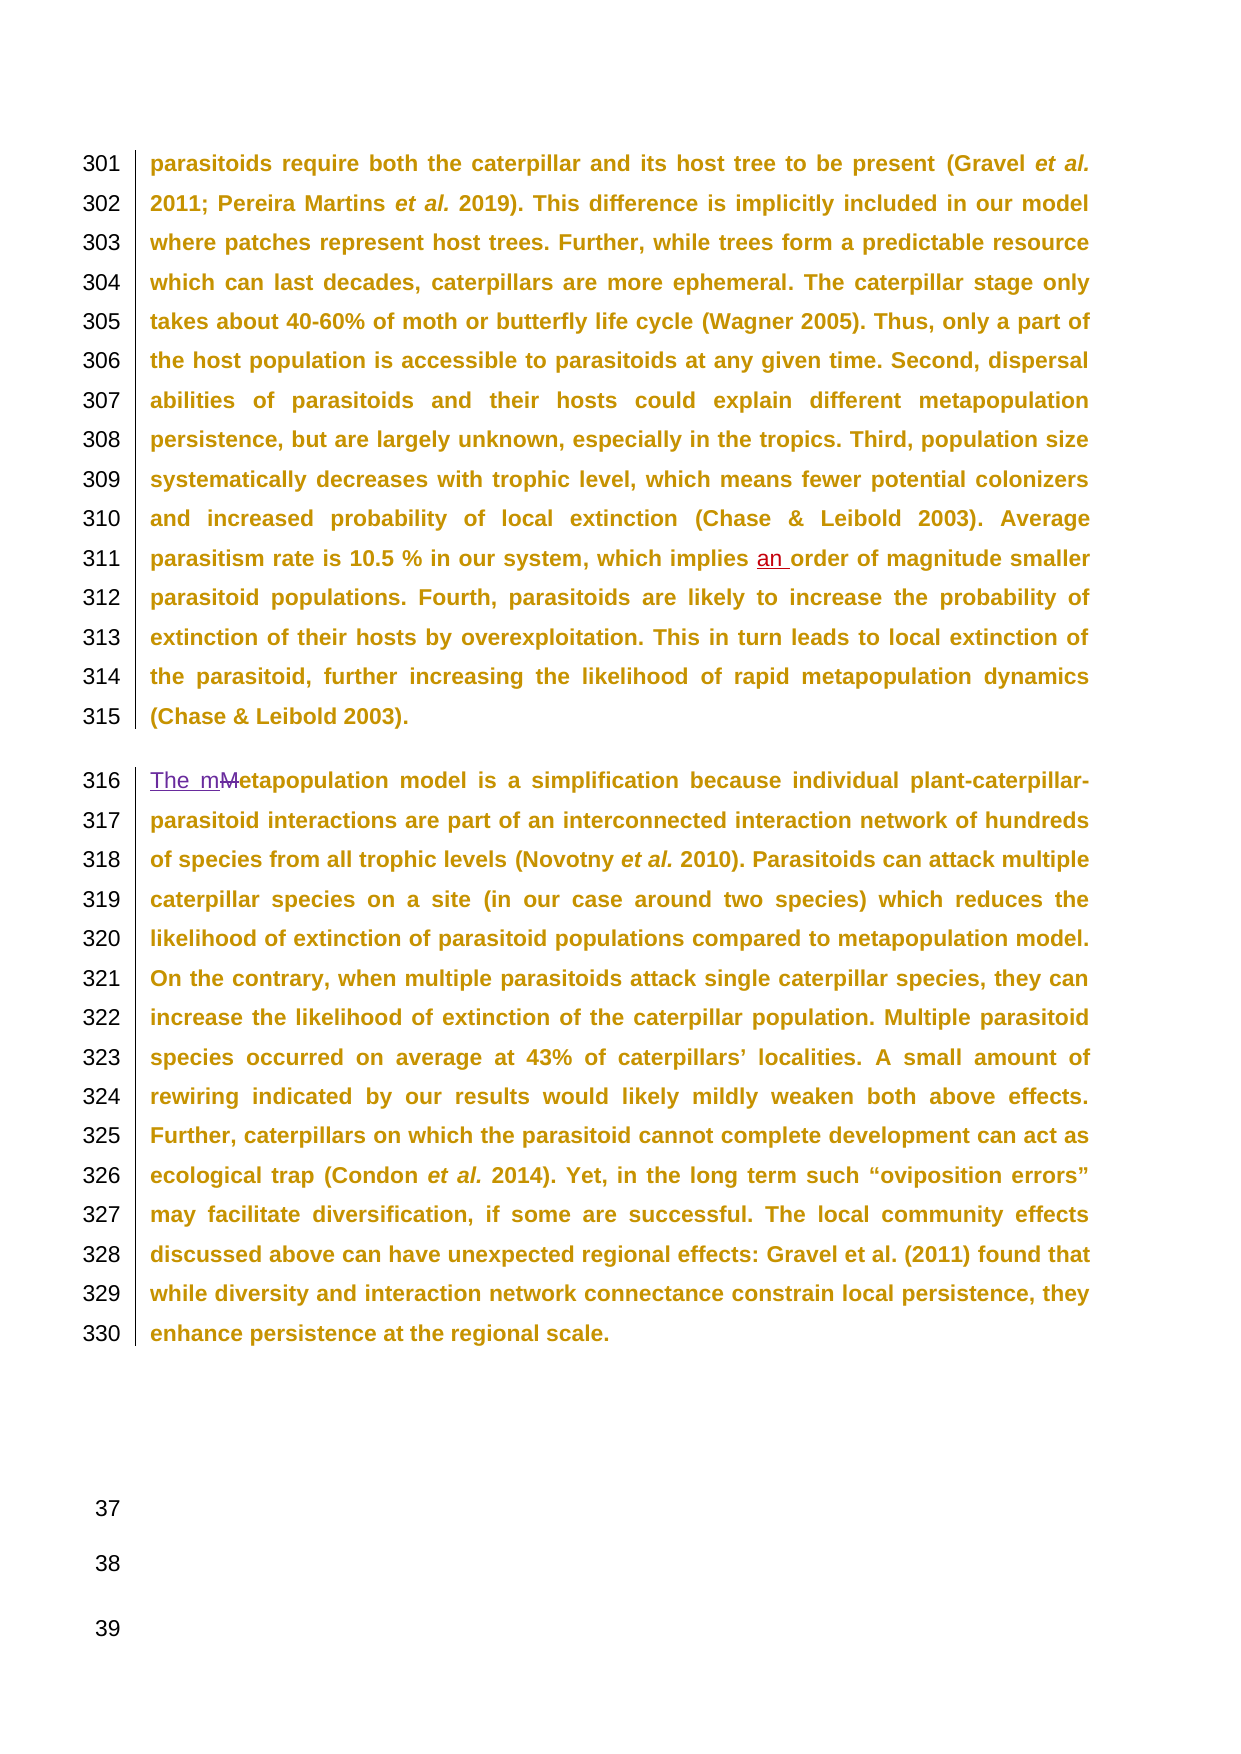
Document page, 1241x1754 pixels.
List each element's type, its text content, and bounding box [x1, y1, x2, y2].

text etapopulation model is a simplification because individual plant-caterpillar-parasitoid interactions are part of an interconnected interaction network of hundreds of species from all trophic levels . Parasitoids can attack multiple caterpillar species on a site (in our case around two species) which reduces the likelihood of extinction of parasitoid populations compared to metapopulation model. On the contrary, when multiple parasitoids attack single caterpillar species, they can increase the likelihood of extinction of the caterpillar population. Multiple parasitoid species occurred on average at 43% of caterpillars’ localities. A small amount of rewiring indicated by our results would likely mildly weaken both above effects. Further, caterpillars on which the parasitoid cannot complete development can act as ecological trap . Yet, in the long term such “oviposition errors” may facilitate diversification, if some are successful. The local community effects discussed above can have unexpected regional effects: found that while diversity and interaction network connectance constrain local persistence, they enhance persistence at the regional scale. [150, 767, 1090, 1346]
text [150, 150, 1090, 729]
